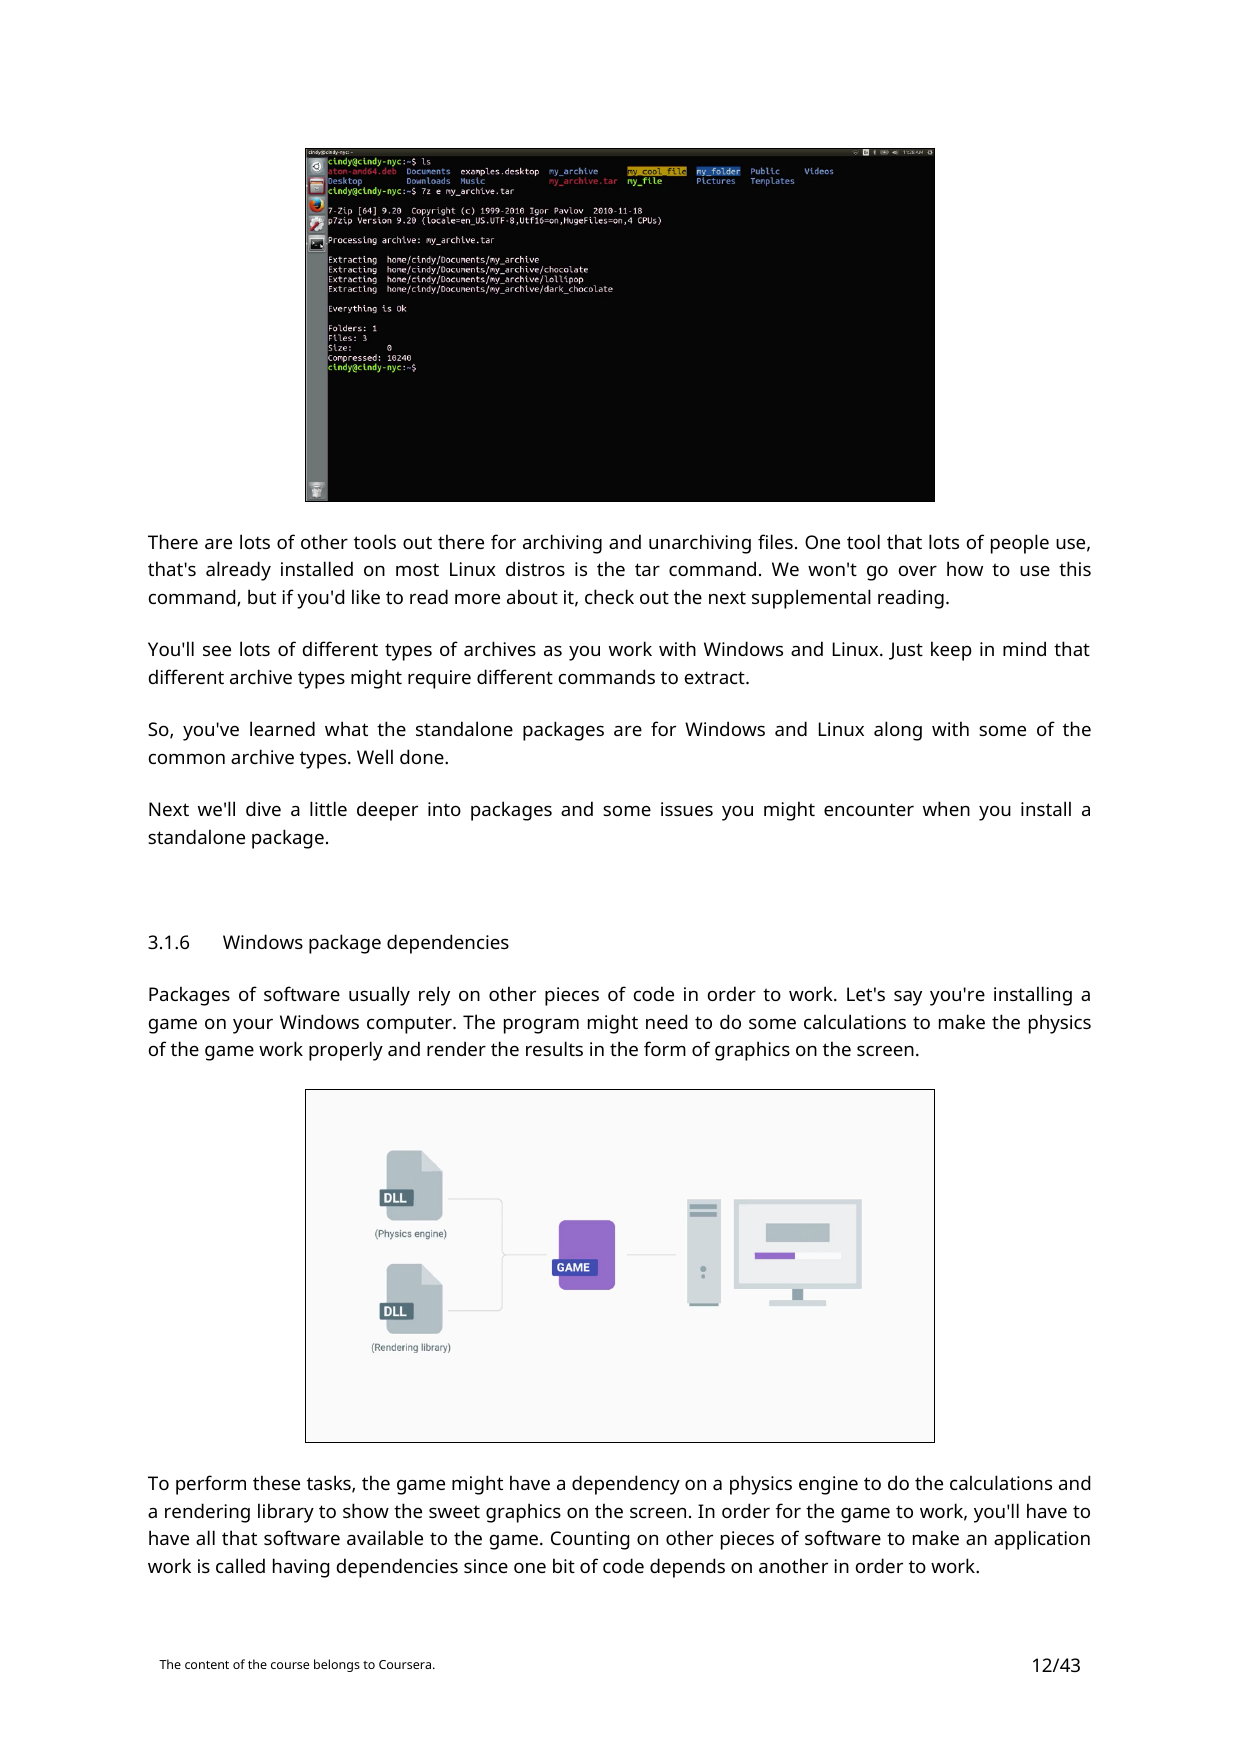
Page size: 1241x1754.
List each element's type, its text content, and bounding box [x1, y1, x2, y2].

text Packages of software usually rely on other pieces of code in order to work. Let's say you're installing a game on your Windows computer. The program might need to do some calculations to make the physics of the game work properly and render the results in the form of graphics on the screen. [148, 982, 1093, 1062]
text So, you've learned what the standalone packages are for Windows and Linux along with some of the common archive types. Well done. [148, 717, 1093, 769]
picture [306, 149, 934, 501]
text You'll see lots of different types of archives as you work with Windows and Linux. Just keep in mind that different archive types might require different commands to extract. [148, 637, 1093, 689]
text To perform these tasks, the game might have a dependency on a physics engine to do the calculations and a rendering library to show the sweet graphics on the screen. In order for the game to work, you'll have to have all that software available to the game. Counting on other pieces of software to make an application work is called having dependencies since one bit of code depends on another in order to work. [148, 1471, 1093, 1578]
text There are lots of other tools out there for archiving and unarchiving files. One tool that lots of people use, that's already installed on most Linux distros is the tar command. We won't go over how to use this command, but if you'd like to read more about it, check out the next supplemental reading. [148, 529, 1093, 609]
picture [306, 1090, 934, 1442]
subtitle Windows package dependencies [148, 929, 1093, 954]
text Next we'll dive a little deeper into packages and some issues you might encounter when you install a standalone package. [148, 797, 1093, 849]
